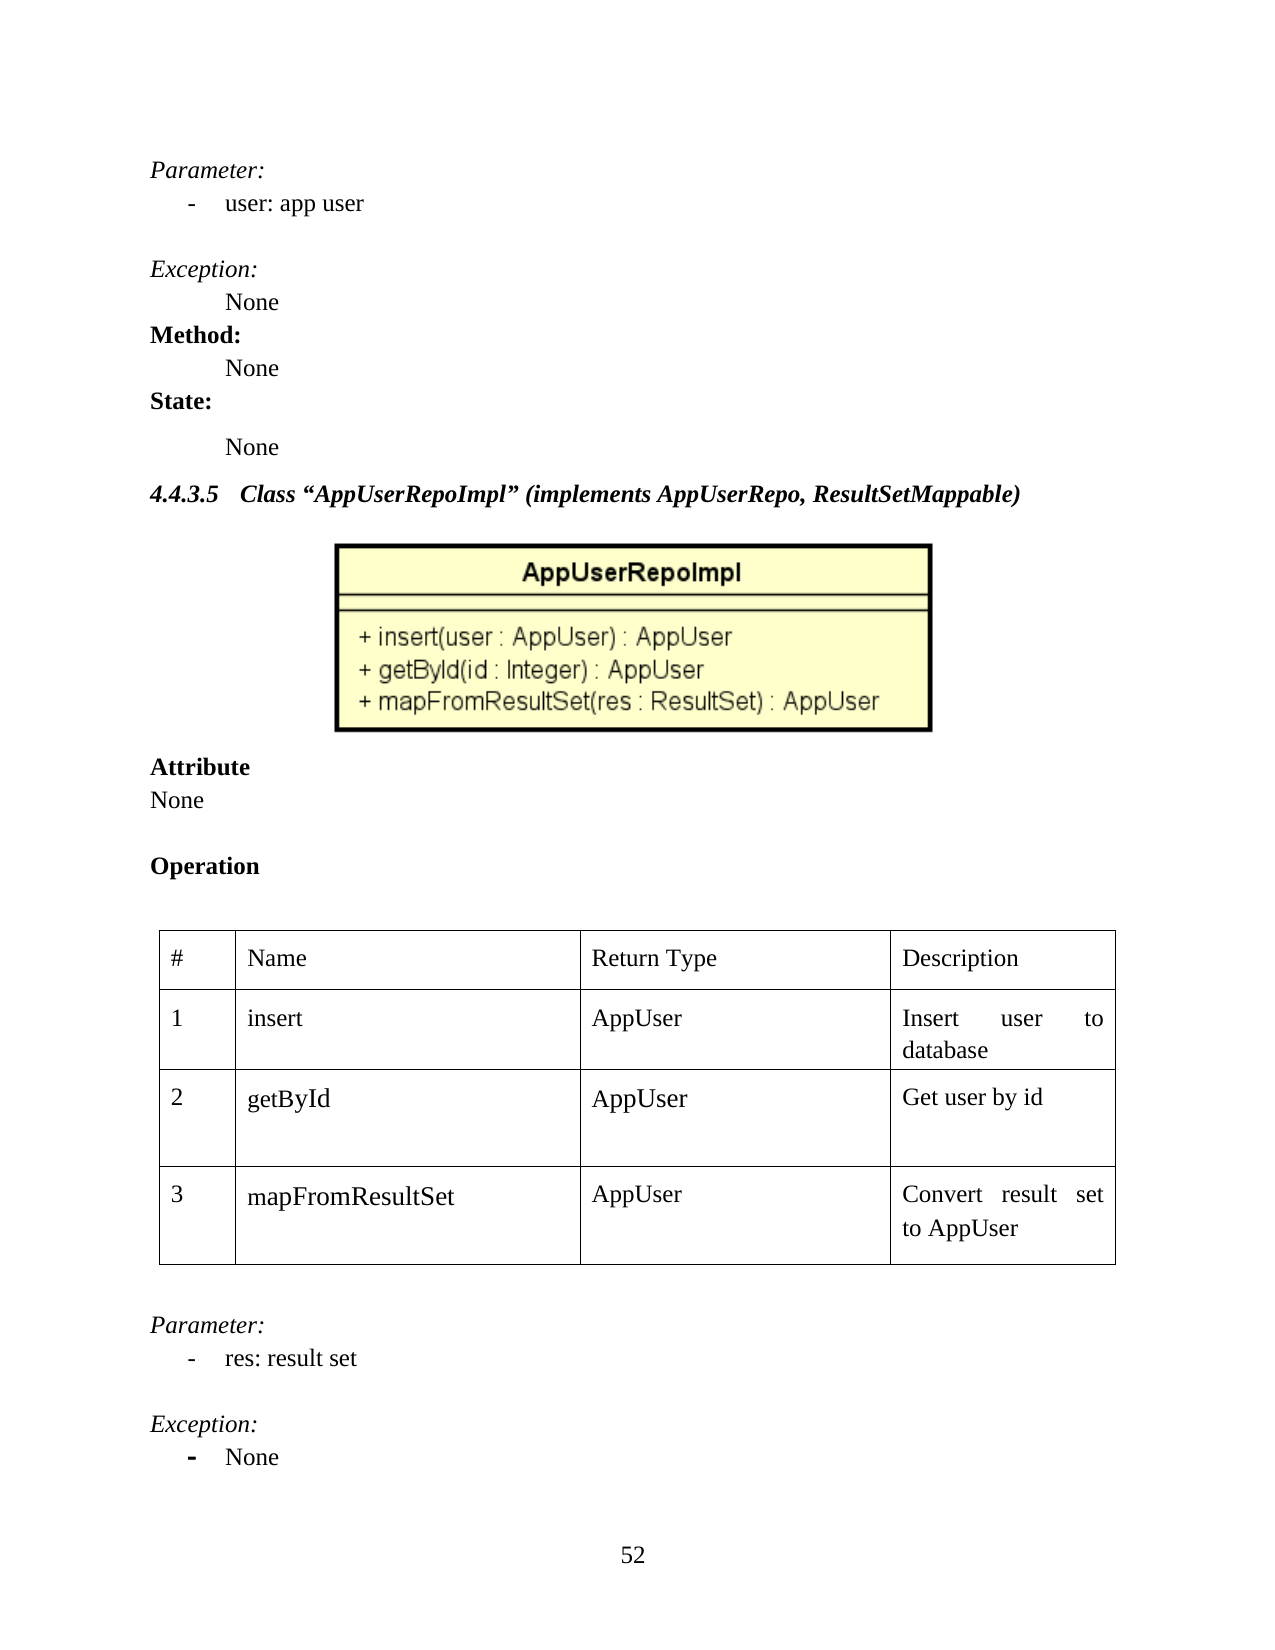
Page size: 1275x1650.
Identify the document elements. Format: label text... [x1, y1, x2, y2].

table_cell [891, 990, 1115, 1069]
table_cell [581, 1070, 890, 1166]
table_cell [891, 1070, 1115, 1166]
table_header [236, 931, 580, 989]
list Parameter: [150, 1310, 1116, 1339]
list res: result set [187, 1343, 1116, 1372]
list Operation [150, 851, 1116, 880]
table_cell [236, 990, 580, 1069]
text None [150, 432, 1116, 460]
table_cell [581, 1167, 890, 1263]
list Parameter: [150, 155, 1116, 184]
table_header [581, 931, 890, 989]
list State: [150, 386, 1116, 415]
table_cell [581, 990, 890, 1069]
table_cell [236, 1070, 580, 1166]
list Method: [150, 320, 1116, 349]
list None [150, 353, 1116, 382]
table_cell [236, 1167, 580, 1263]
list Exception: [150, 254, 1116, 283]
subtitle Class “AppUserRepoImpl” (implements AppUserRepo, ResultSetMappable) [150, 479, 1116, 507]
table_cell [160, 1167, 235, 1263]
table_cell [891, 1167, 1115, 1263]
list None [150, 287, 1116, 316]
list user: app user [187, 188, 1116, 217]
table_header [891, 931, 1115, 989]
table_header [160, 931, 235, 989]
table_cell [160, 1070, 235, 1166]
list None [187, 1442, 1116, 1471]
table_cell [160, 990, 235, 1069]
list Exception: [150, 1409, 1116, 1438]
list Attribute [150, 752, 1116, 781]
picture [316, 525, 950, 748]
list None [150, 785, 1116, 814]
